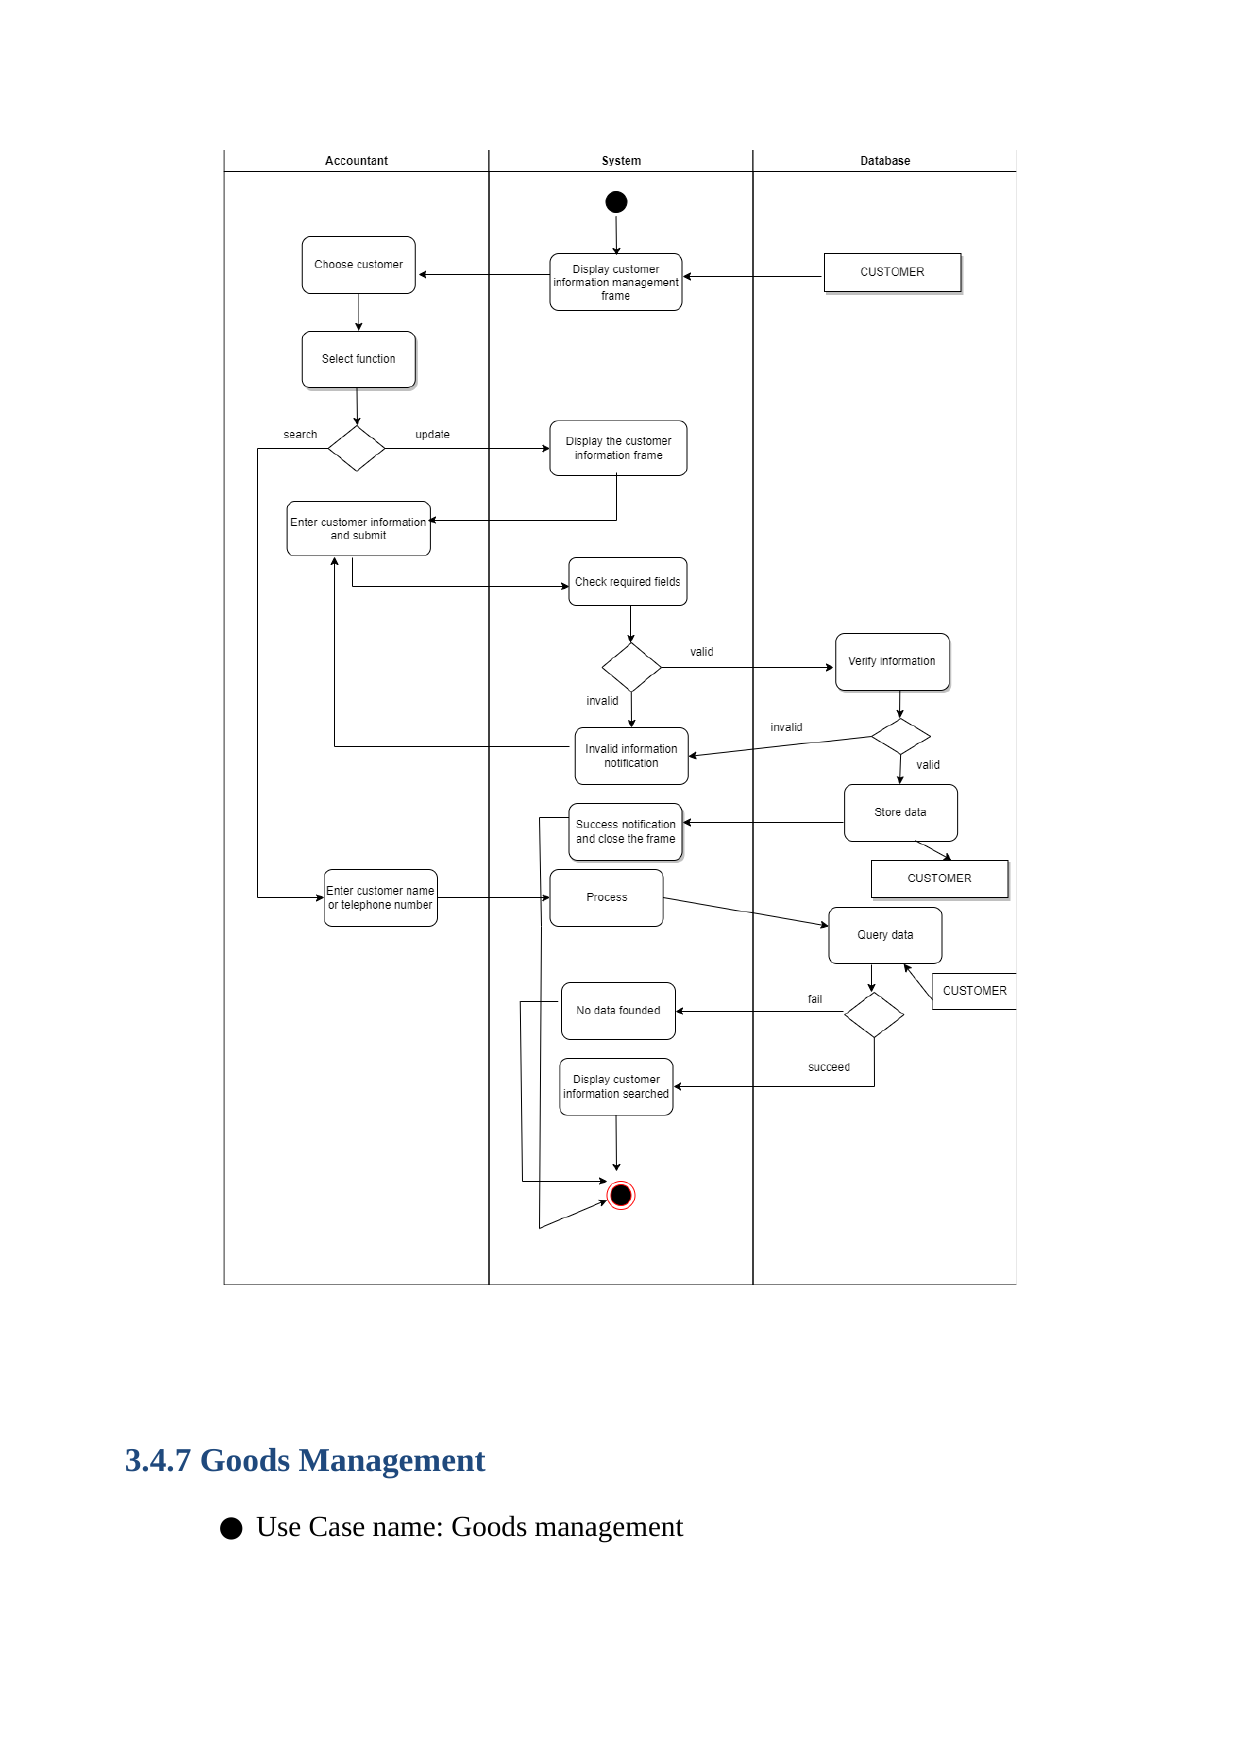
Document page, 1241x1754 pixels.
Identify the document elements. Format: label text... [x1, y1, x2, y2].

picture [223, 150, 1017, 1285]
list Use Case name: Goods management [218, 1493, 1115, 1553]
subtitle 3.4.7 Goods Management [124, 1440, 1115, 1479]
